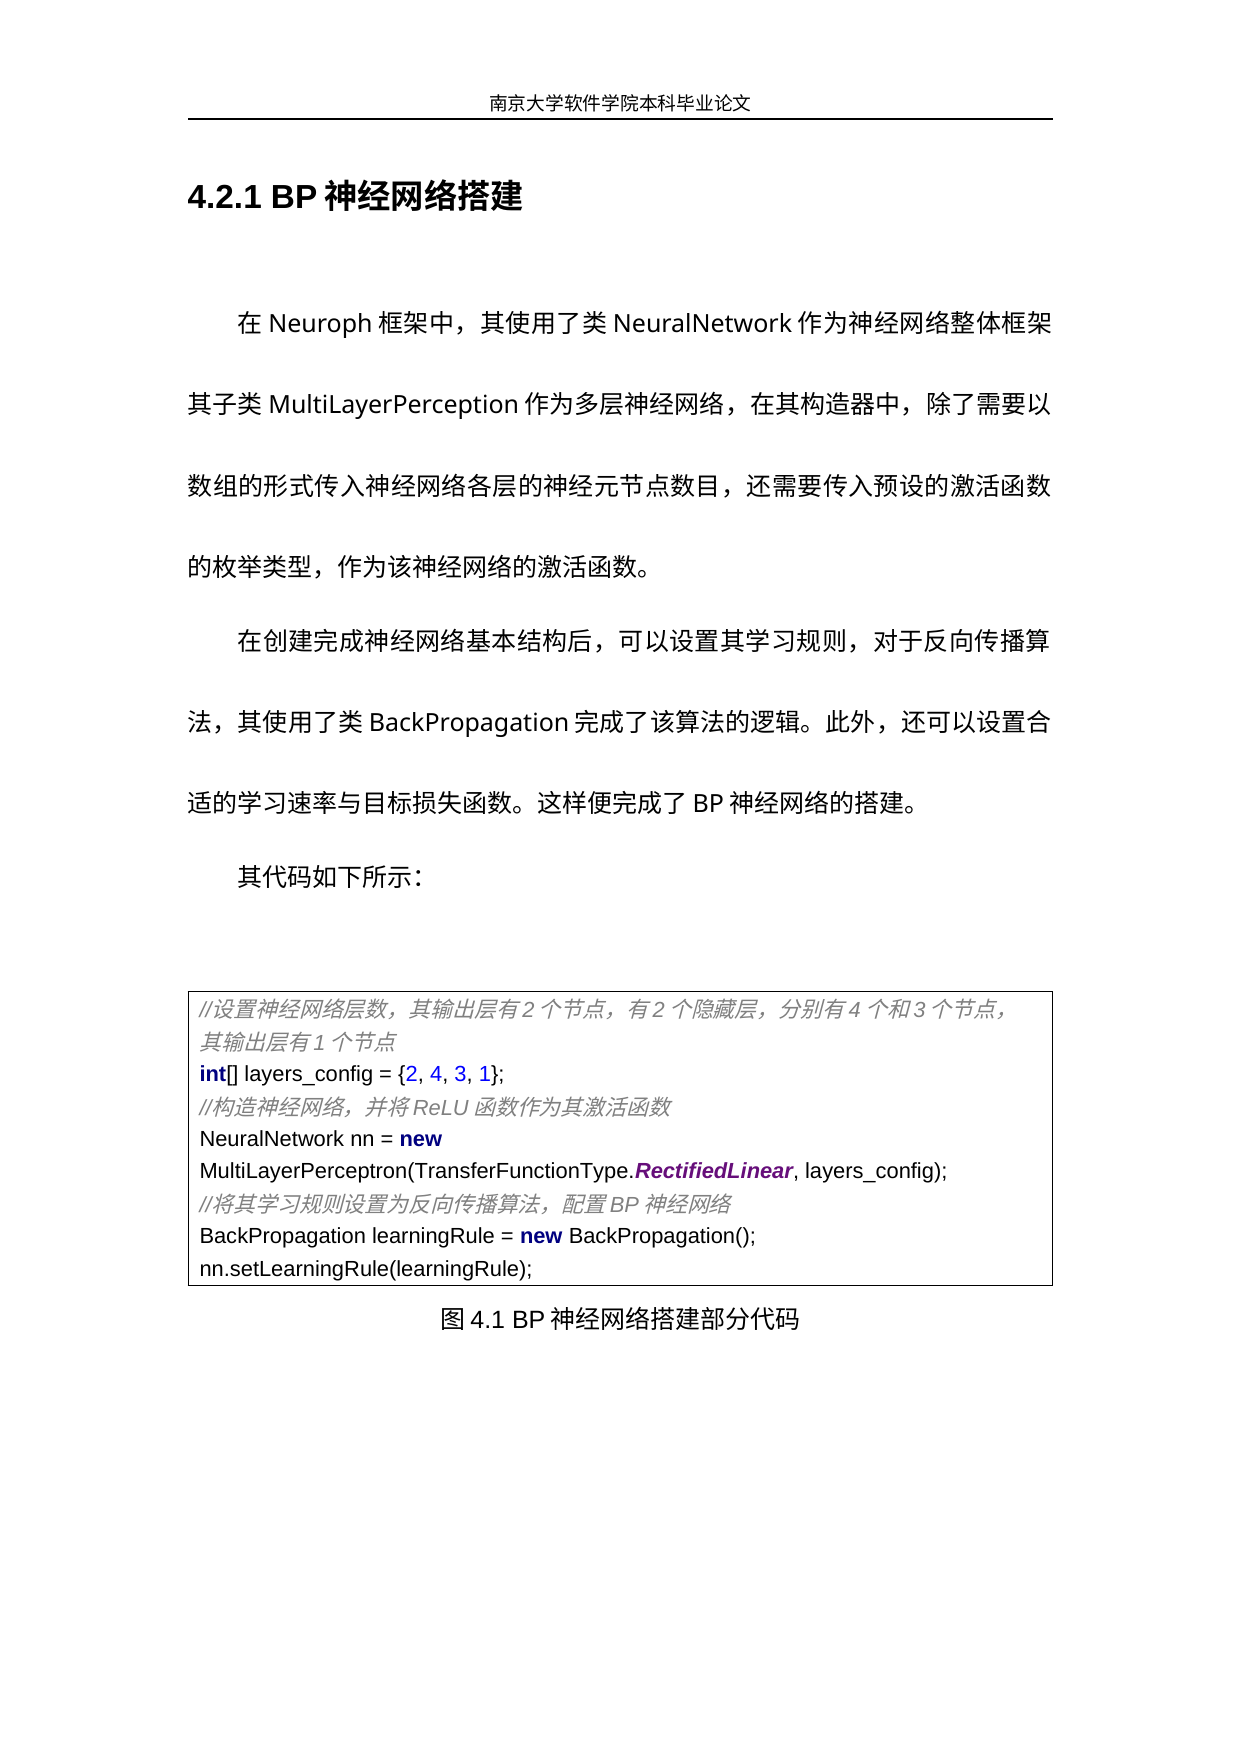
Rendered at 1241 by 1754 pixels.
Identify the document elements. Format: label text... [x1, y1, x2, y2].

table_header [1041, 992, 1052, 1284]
subtitle 4.2.1 BP神经网络搭建 [187, 162, 1053, 227]
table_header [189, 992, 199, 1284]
text 在创建完成神经网络基本结构后，可以设置其学习规则，对于反向传播算法，其使用了类BackPropagation完成了该算法的逻辑。此外，还可以设置合适的学习速率与目标损失函数。这样便完成了BP神经网络的搭建。 [187, 607, 1053, 834]
text 在Neuroph框架中，其使用了类NeuralNetwork作为神经网络整体框架，其子类MultiLayerPerception作为多层神经网络，在其构造器中，除了需要以数组的形式传入神经网络各层的神经元节点数目，还需要传入预设的激活函数的枚举类型，作为该神经网络的激活函数。 [187, 289, 1053, 598]
text 图4.1 BP神经网络搭建部分代码 [187, 1286, 1053, 1351]
text 其代码如下所示： [187, 843, 1053, 908]
